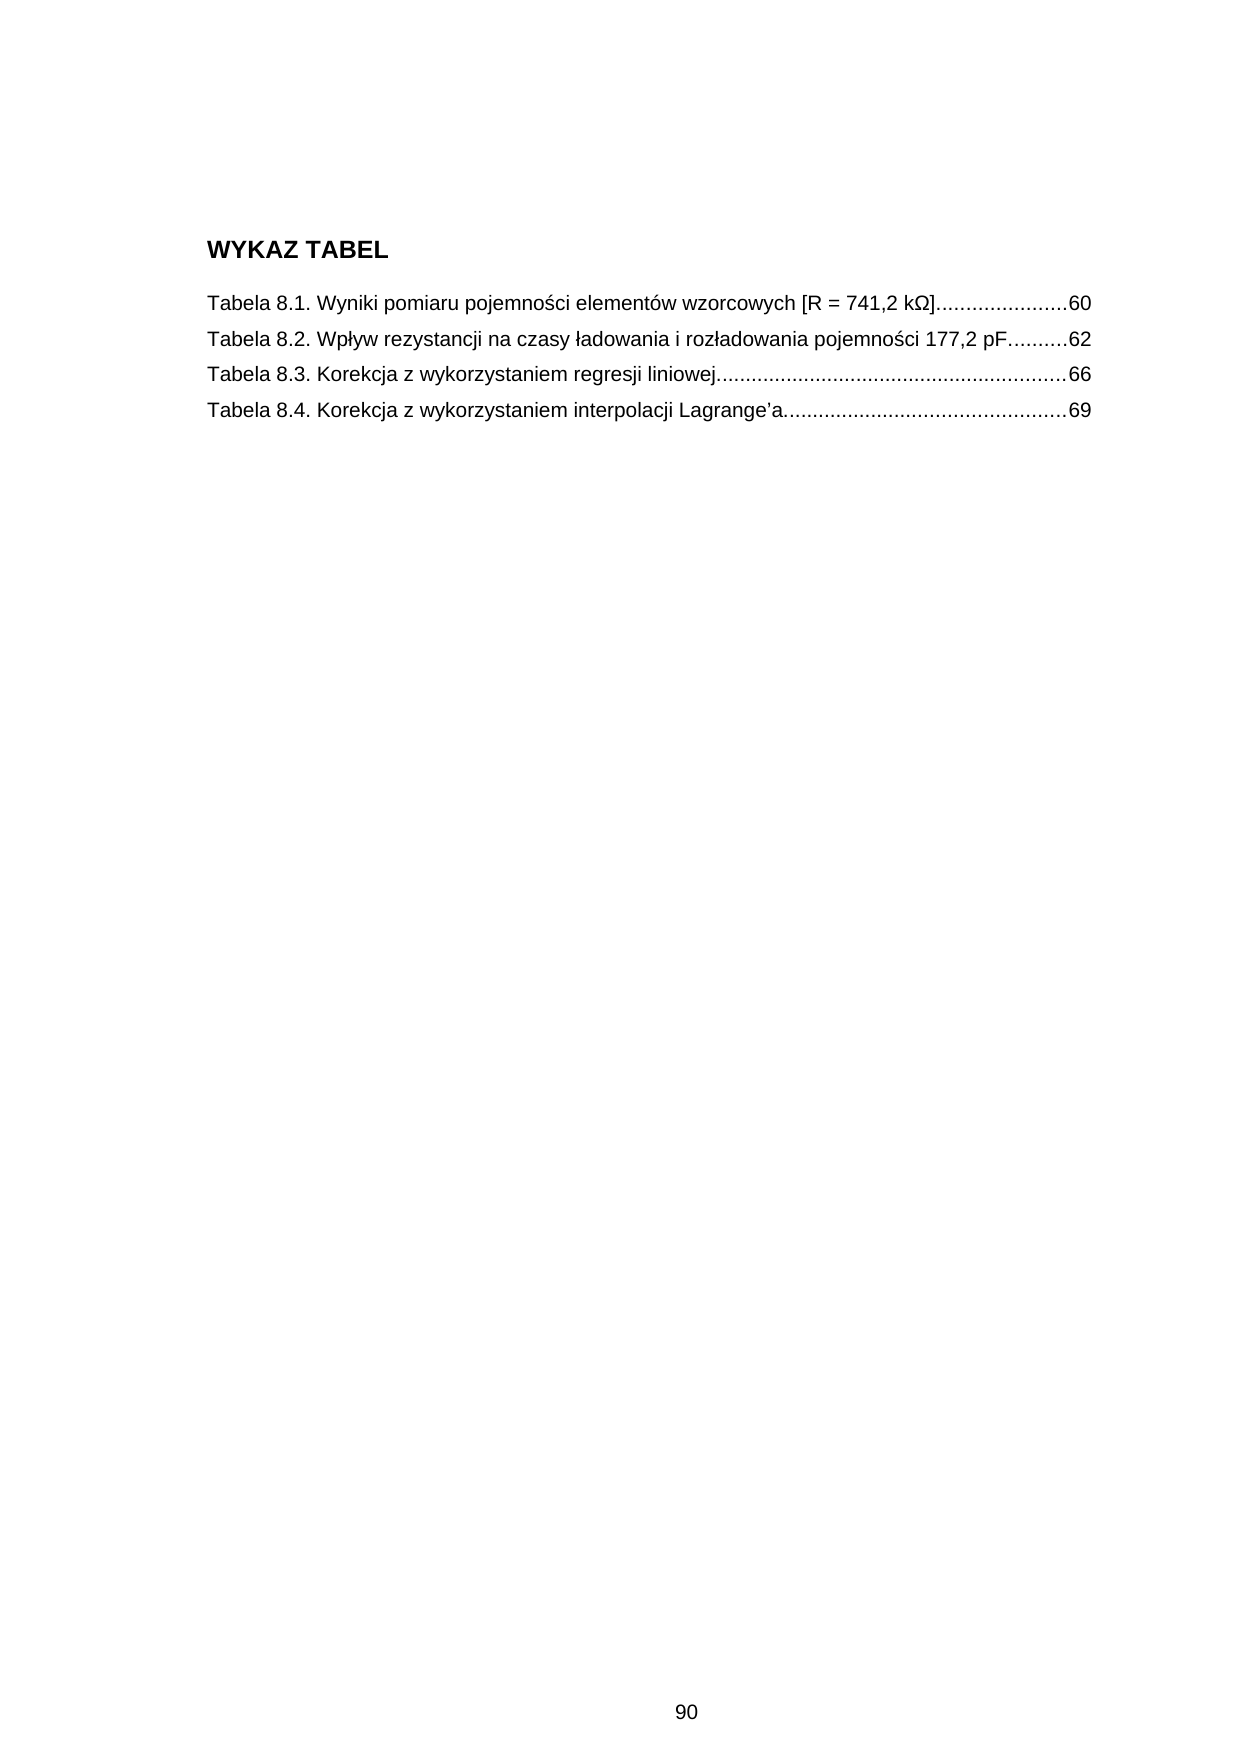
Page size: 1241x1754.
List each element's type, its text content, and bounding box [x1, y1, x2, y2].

text Tabela 8.4. Korekcja z wykorzystaniem interpolacji Lagrange’a. 69 [207, 398, 1092, 422]
text Tabela 8.2. Wpływ rezystancji na czasy ładowania i rozładowania pojemności 177,2 pF. 62 [207, 326, 1092, 350]
text Tabela 8.1. Wyniki pomiaru pojemności elementów wzorcowych [R = 741,2 kΩ]. 60 [207, 290, 1092, 314]
text Tabela 8.3. Korekcja z wykorzystaniem regresji liniowej. 66 [207, 362, 1092, 386]
subtitle Wykaz tabel [207, 235, 1092, 263]
